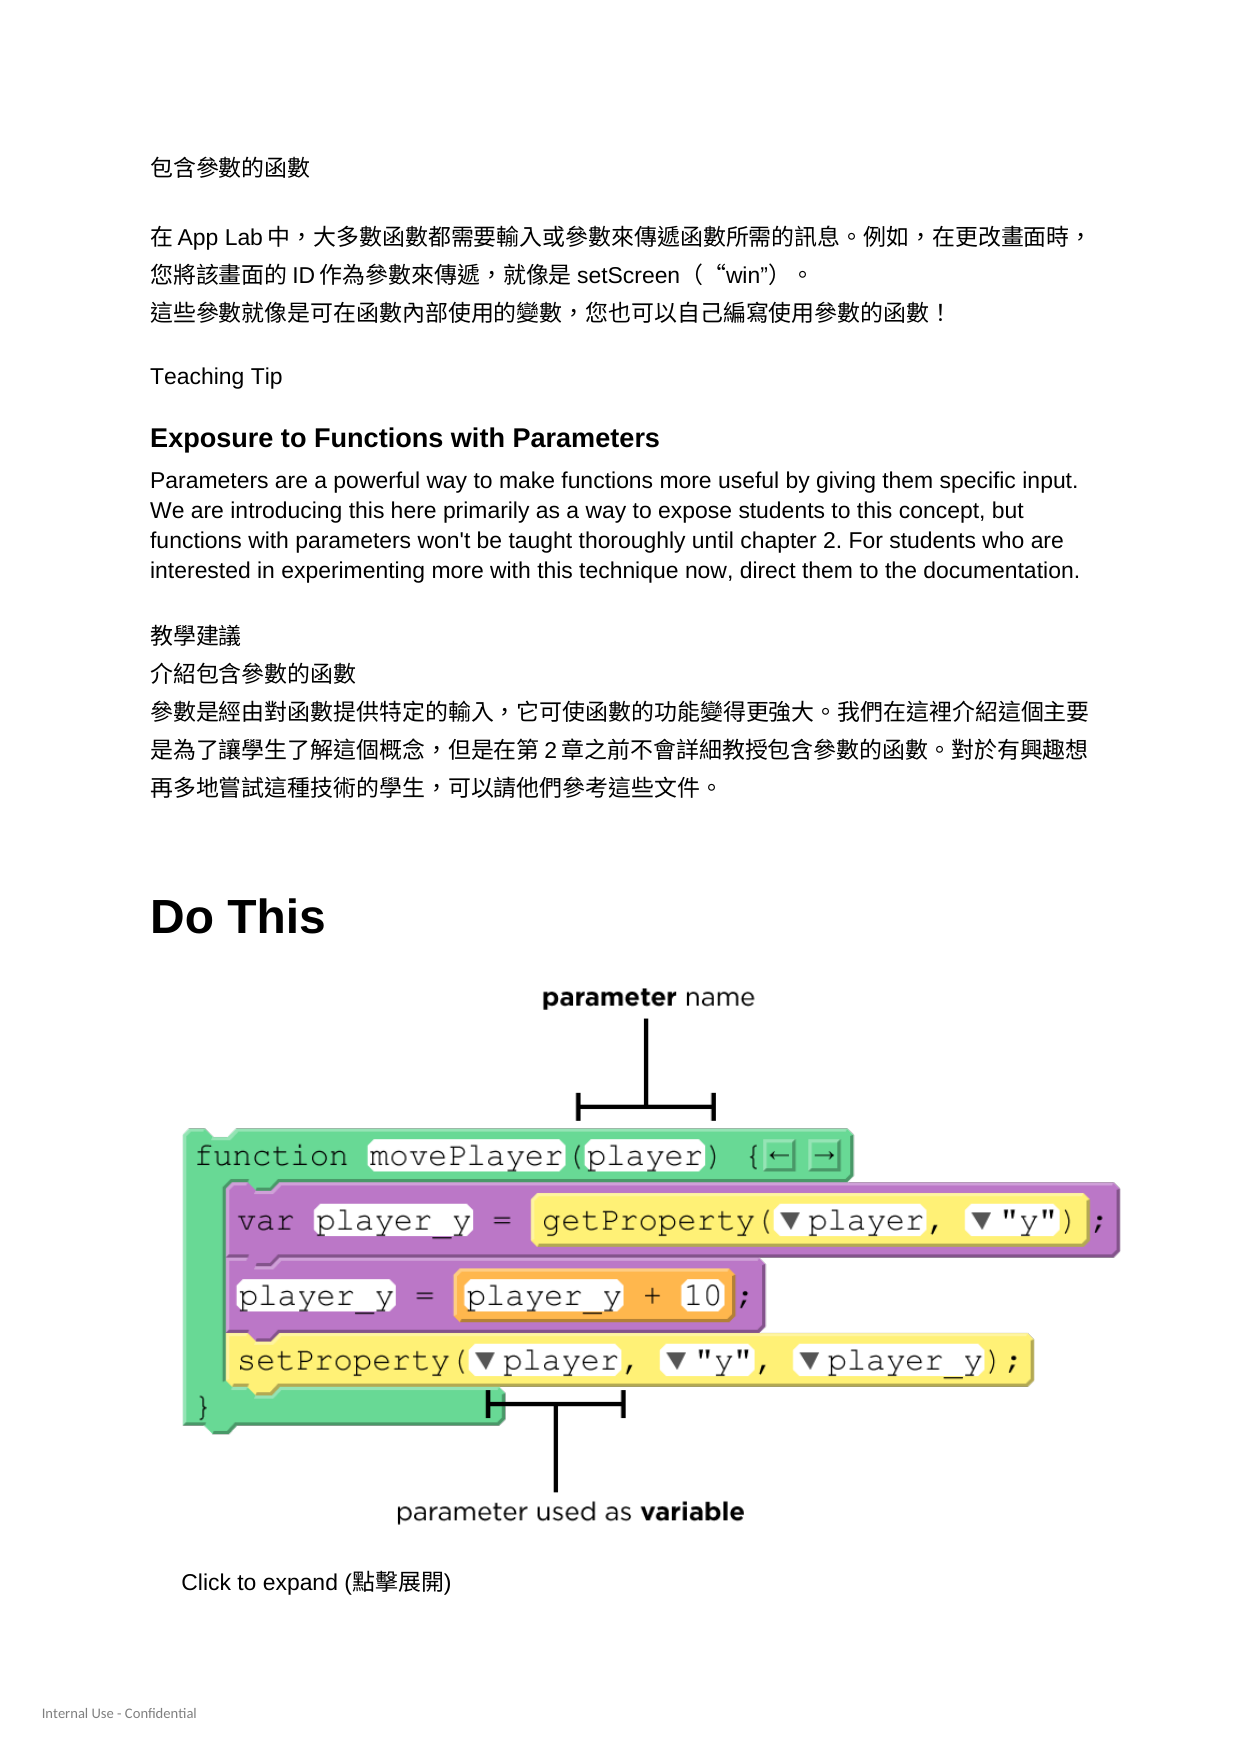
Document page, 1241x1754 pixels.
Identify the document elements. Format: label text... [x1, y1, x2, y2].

subtitle Do This [150, 888, 1090, 943]
text 教學建議 介紹包含參數的函數 參數是經由對函數提供特定的輸入，它可使函數的功能變得更強大。我們在這裡介紹這個主要是為了讓學生了解這個概念，但是在第2章之前不會詳細教授包含參數的函數。對於有興趣想再多地嘗試這種技術的學生，可以請他們參考這些文件。 [150, 618, 1090, 803]
picture [181, 983, 1122, 1529]
text 包含參數的函數 在App Lab中，大多數函數都需要輸入或參數來傳遞函數所需的訊息。例如，在更改畫面時，您將該畫面的ID作為參​​數來傳遞，就像是 setScreen（“win”）。 這些參數就像是可在函數內部使用的變數，您也可以自己編寫使用參數的函數！ [150, 150, 1090, 328]
text Teaching Tip [150, 363, 1090, 389]
text Parameters are a powerful way to make functions more useful by giving them specific input. We are introducing this here primarily as a way to expose students to this concept, but functions with parameters won't be taught thoroughly until chapter 2. For students who are interested in experimenting more with this technique now, direct them to the documentation. [150, 467, 1090, 583]
subtitle Exposure to Functions with Parameters [150, 422, 1090, 453]
text Click to expand (點擊展開) [181, 1564, 1059, 1597]
